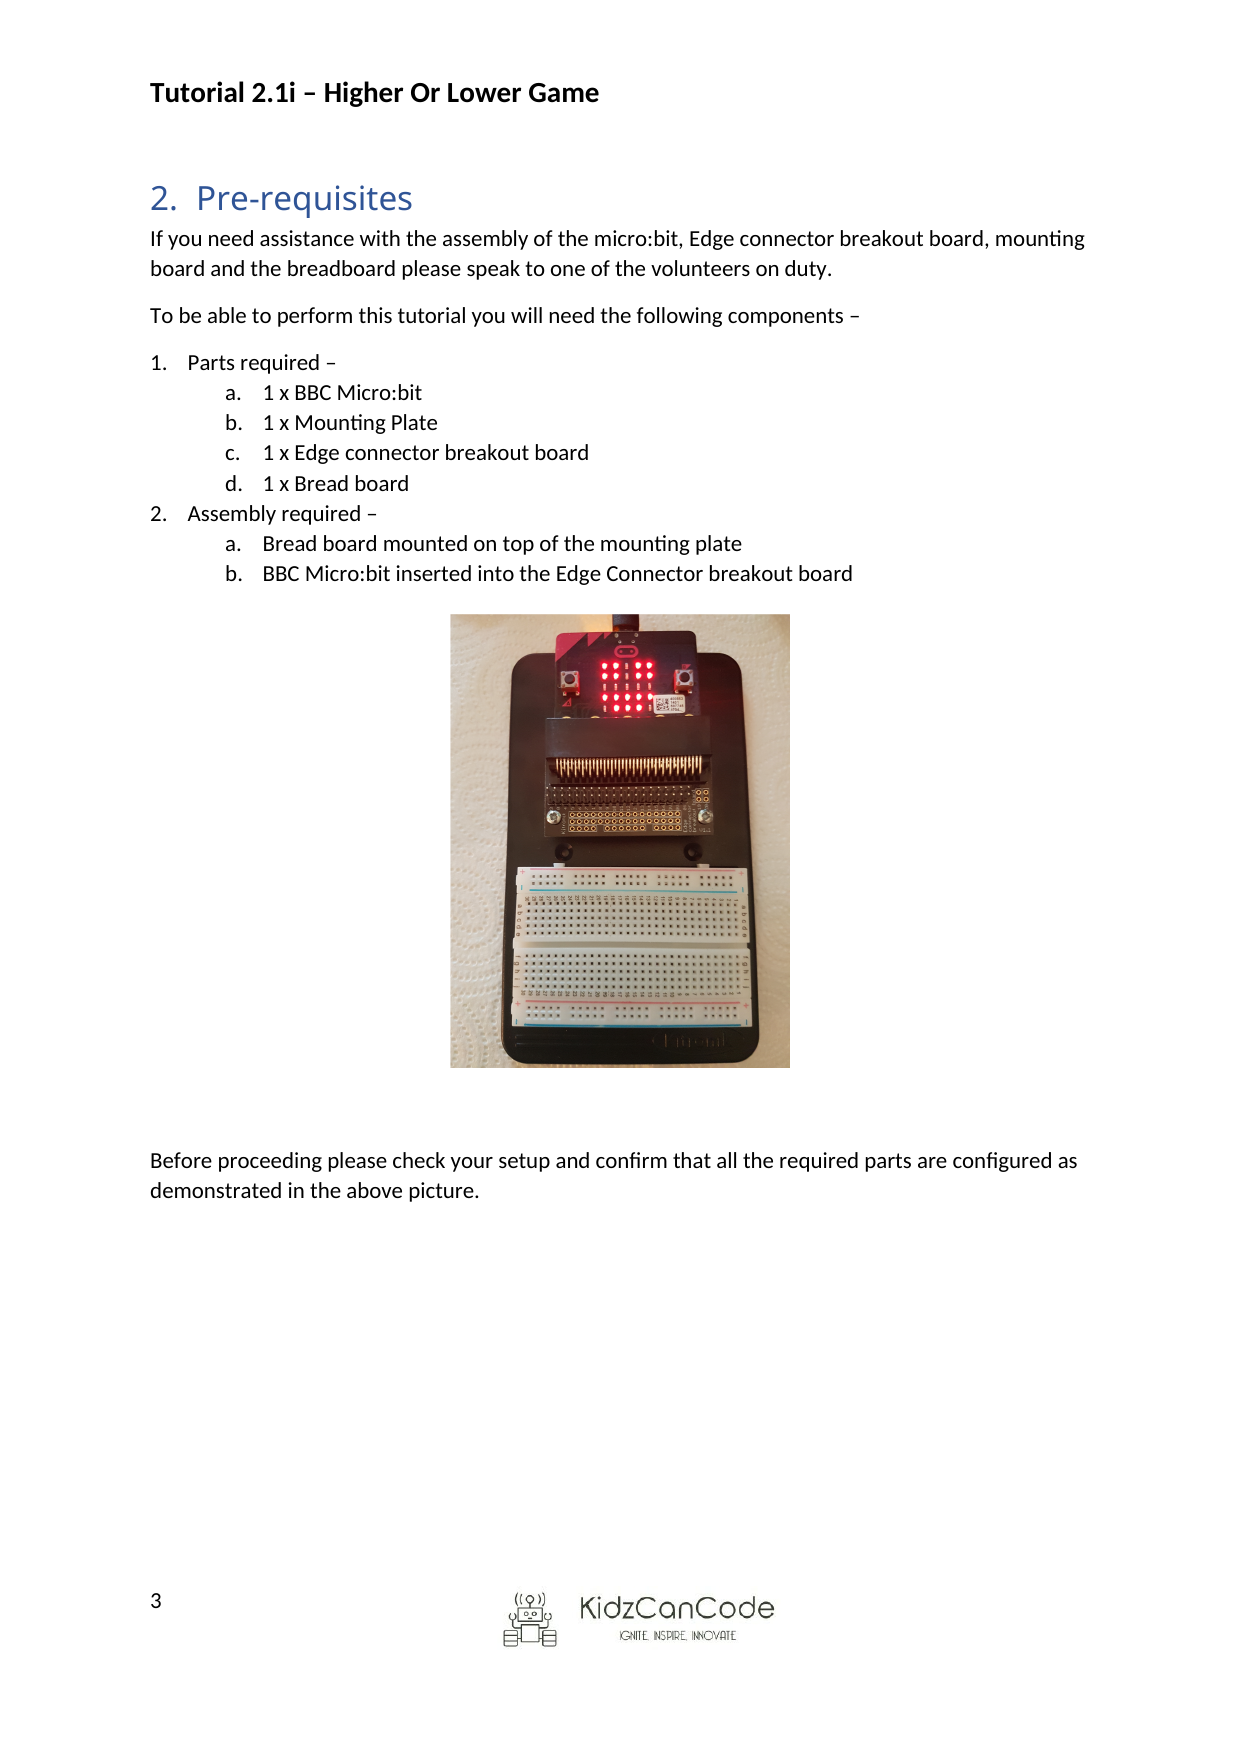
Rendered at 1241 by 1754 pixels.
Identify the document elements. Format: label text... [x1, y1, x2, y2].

list 1 x Bread board [225, 469, 1090, 497]
list 1 x Mounting Plate [225, 408, 1090, 436]
list Assembly required – [150, 499, 1090, 527]
list Bread board mounted on top of the mounting plate [225, 529, 1090, 557]
list Parts required – [150, 348, 1090, 376]
picture [497, 1586, 781, 1653]
text To be able to perform this tutorial you will need the following components – [150, 301, 1090, 329]
list 1 x Edge connector breakout board [225, 438, 1090, 467]
text Before proceeding please check your setup and confirm that all the required parts are configured as demonstrated in the above picture. [150, 1146, 1090, 1204]
list BBC Micro:bit inserted into the Edge Connector breakout board [225, 559, 1090, 587]
text If you need assistance with the assembly of the micro:bit, Edge connector breakout board, mounting board and the breadboard please speak to one of the volunteers on duty. [150, 224, 1090, 282]
list 1 x BBC Micro:bit [225, 378, 1090, 406]
picture [451, 615, 790, 1067]
subtitle Pre-requisites [150, 175, 1090, 220]
